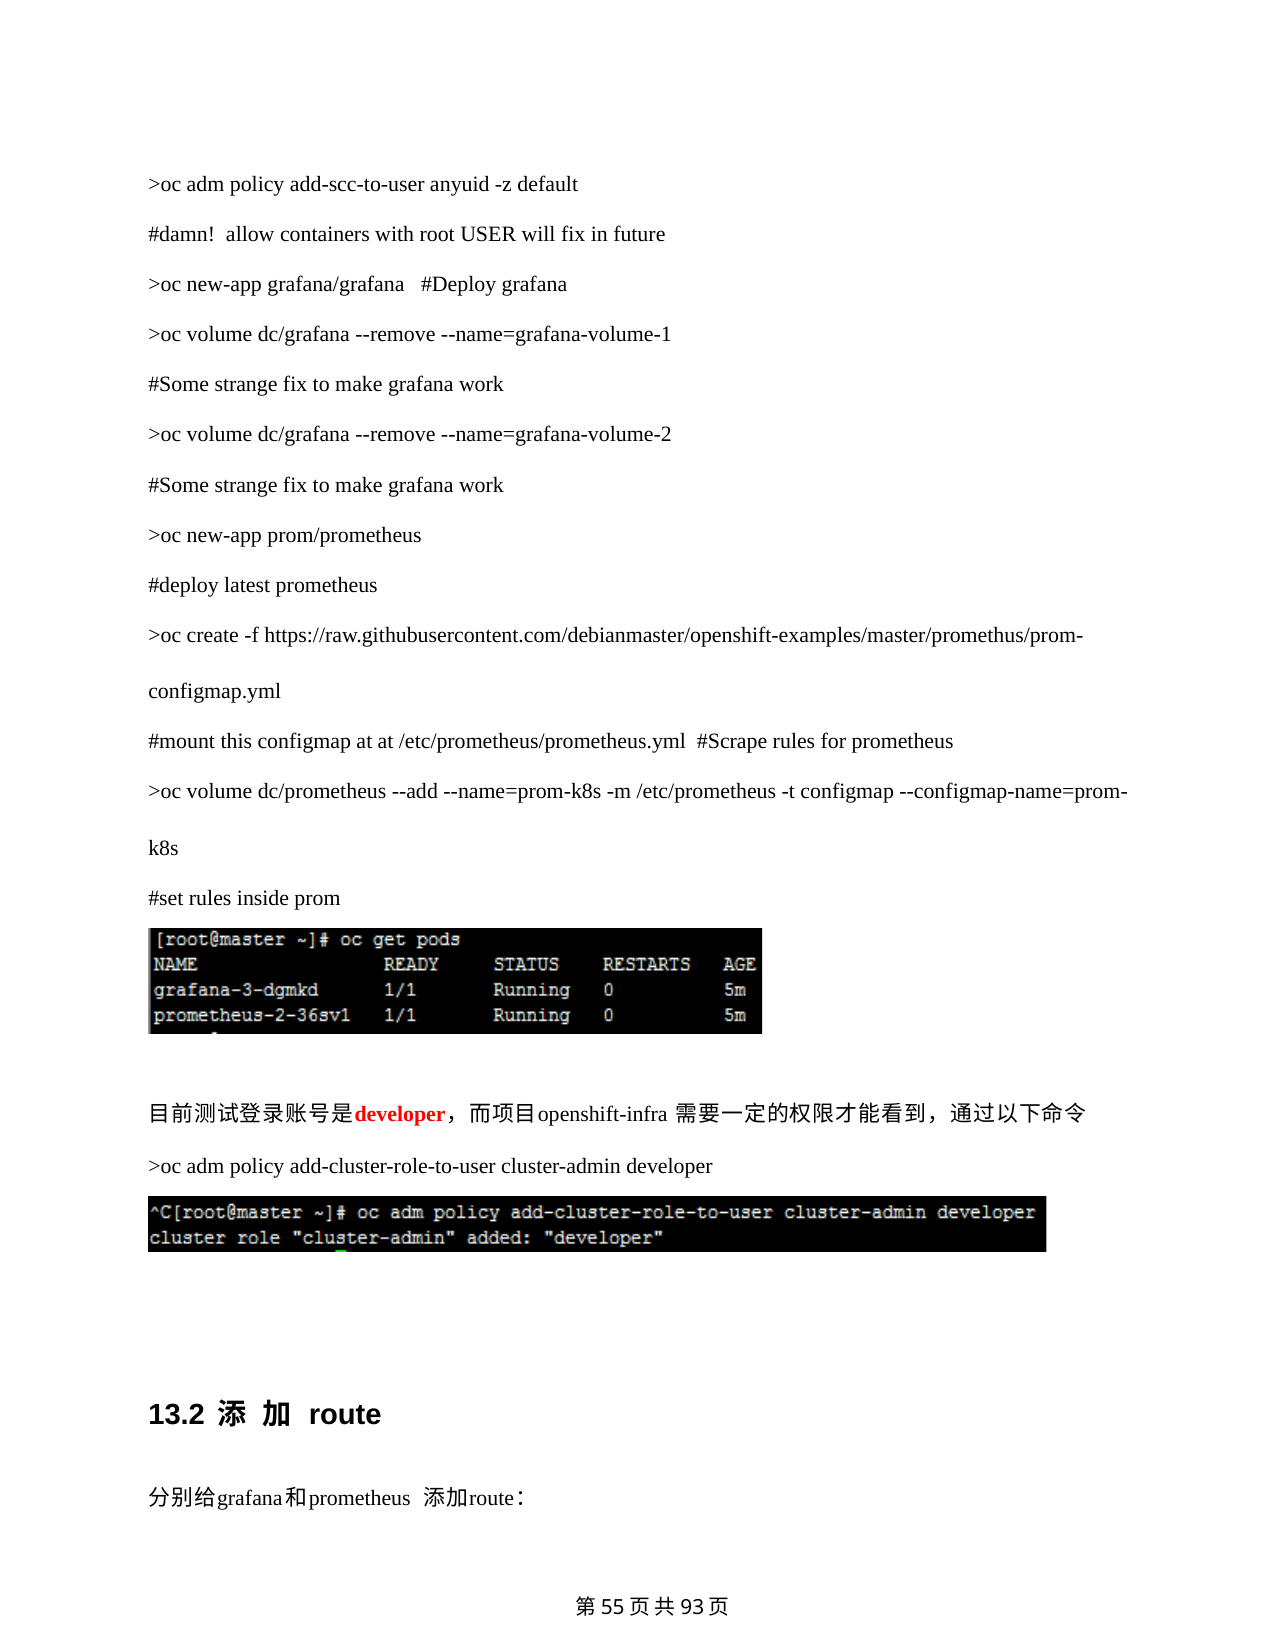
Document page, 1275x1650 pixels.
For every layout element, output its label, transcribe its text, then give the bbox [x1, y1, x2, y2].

subtitle 添加route [148, 1374, 1156, 1449]
text #set rules inside prom [148, 878, 1156, 916]
text >oc volume dc/grafana --remove --name=grafana-volume-2 [148, 415, 1156, 453]
text >oc adm policy add-scc-to-user anyuid -z default [148, 165, 1156, 202]
text >oc volume dc/grafana --remove --name=grafana-volume-1 [148, 315, 1156, 353]
text #deploy latest prometheus [148, 566, 1156, 603]
text >oc new-app prom/prometheus [148, 516, 1156, 553]
text 目前测试登录账号是developer，而项目openshift-infra需要一定的权限才能看到，通过以下命令 [148, 1093, 1156, 1131]
text #damn! allow containers with root USER will fix in future [148, 215, 1156, 252]
text #mount this configmap at at /etc/prometheus/prometheus.yml #Scrape rules for prometheus [148, 722, 1156, 759]
picture [148, 928, 763, 1034]
text >oc volume dc/prometheus --add --name=prom-k8s -m /etc/prometheus -t configmap --configmap-name=prom-k8s [148, 772, 1156, 866]
picture [148, 1196, 1047, 1252]
text >oc new-app grafana/grafana #Deploy grafana [148, 265, 1156, 302]
text >oc create -f https://raw.githubusercontent.com/debianmaster/openshift-examples/master/promethus/prom-configmap.yml [148, 616, 1156, 709]
text #Some strange fix to make grafana work [148, 365, 1156, 403]
text 分别给grafana和prometheus添加route： [148, 1477, 1156, 1514]
text #Some strange fix to make grafana work [148, 465, 1156, 503]
text >oc adm policy add-cluster-role-to-user cluster-admin developer [148, 1147, 1156, 1184]
